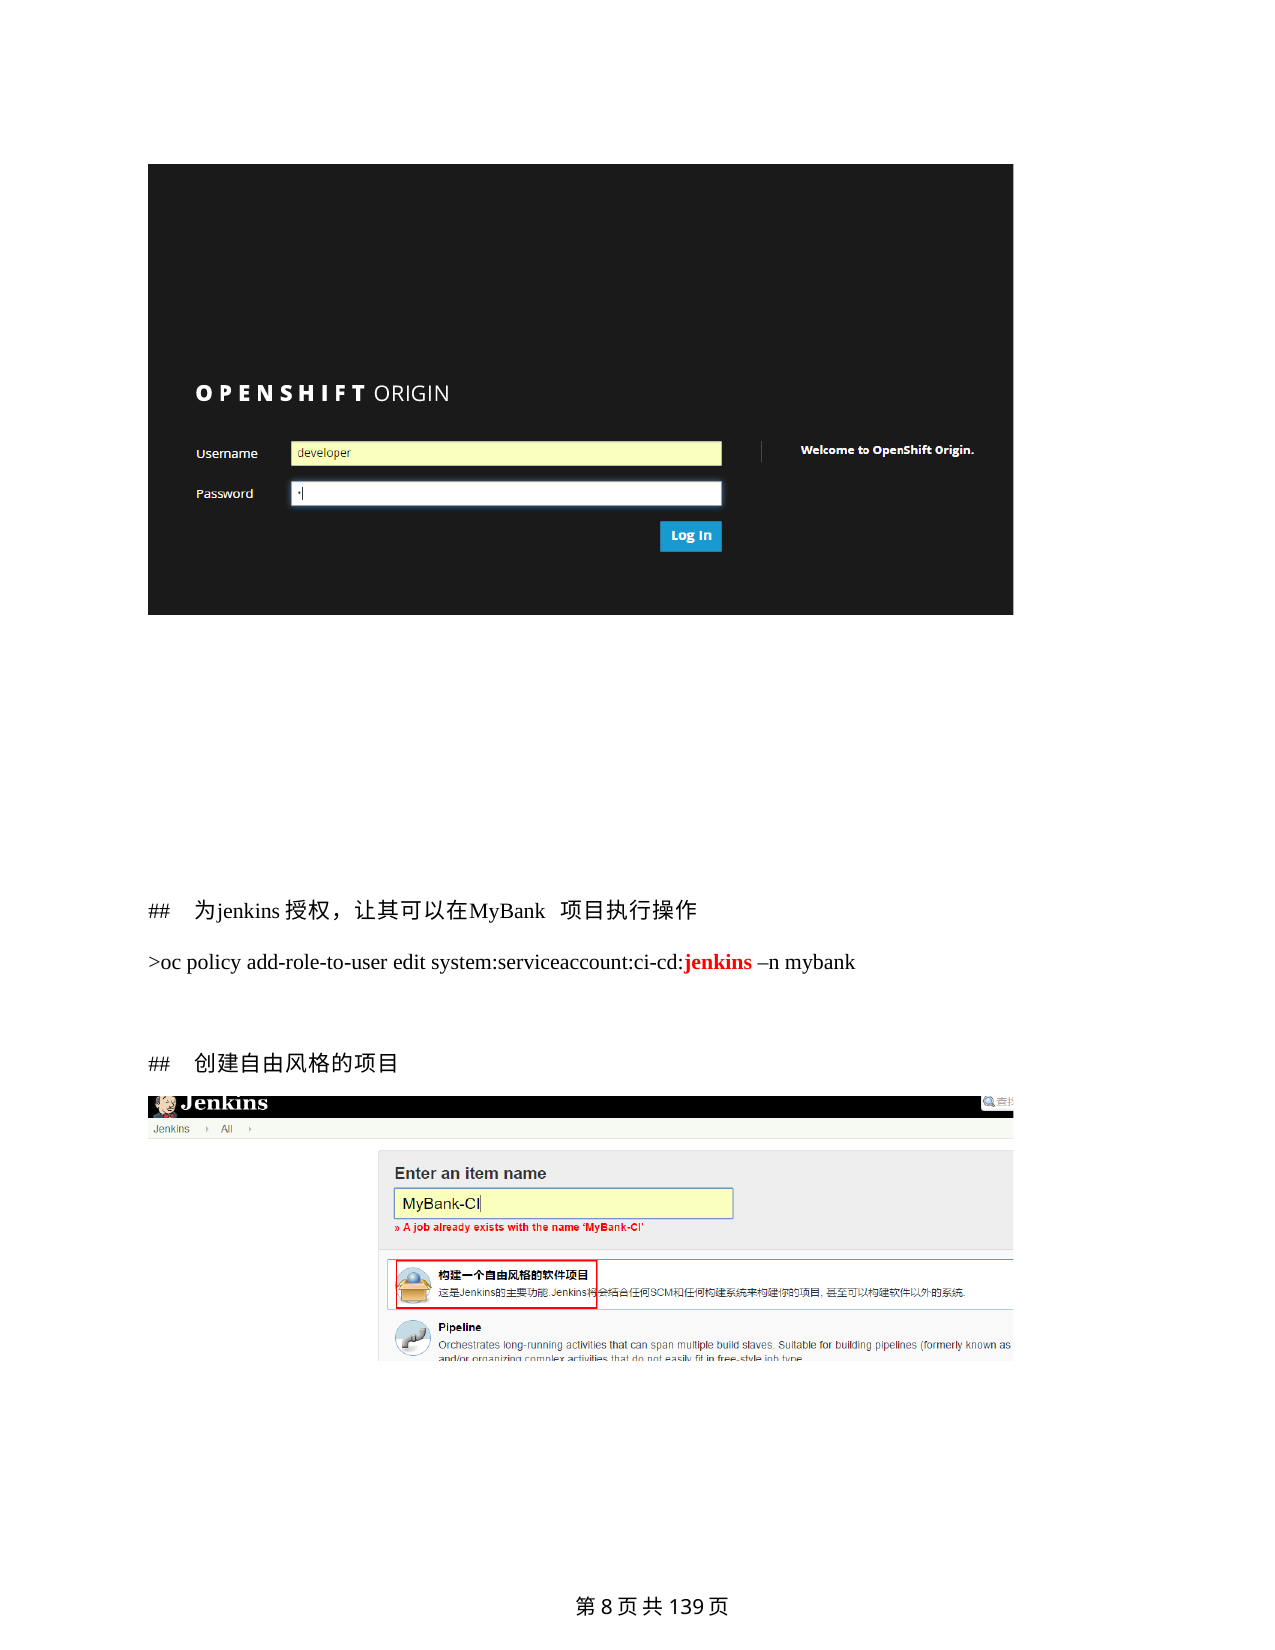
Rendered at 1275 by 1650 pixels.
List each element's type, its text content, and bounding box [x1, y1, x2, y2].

text ## 为jenkins授权，让其可以在MyBank项目执行操作 [148, 890, 1156, 927]
text ## 创建自由风格的项目 [148, 1043, 1156, 1081]
text >oc policy add-role-to-user edit system:serviceaccount:ci-cd:jenkins –n mybank [148, 943, 1156, 981]
picture [148, 1096, 1014, 1361]
picture [148, 164, 1014, 615]
